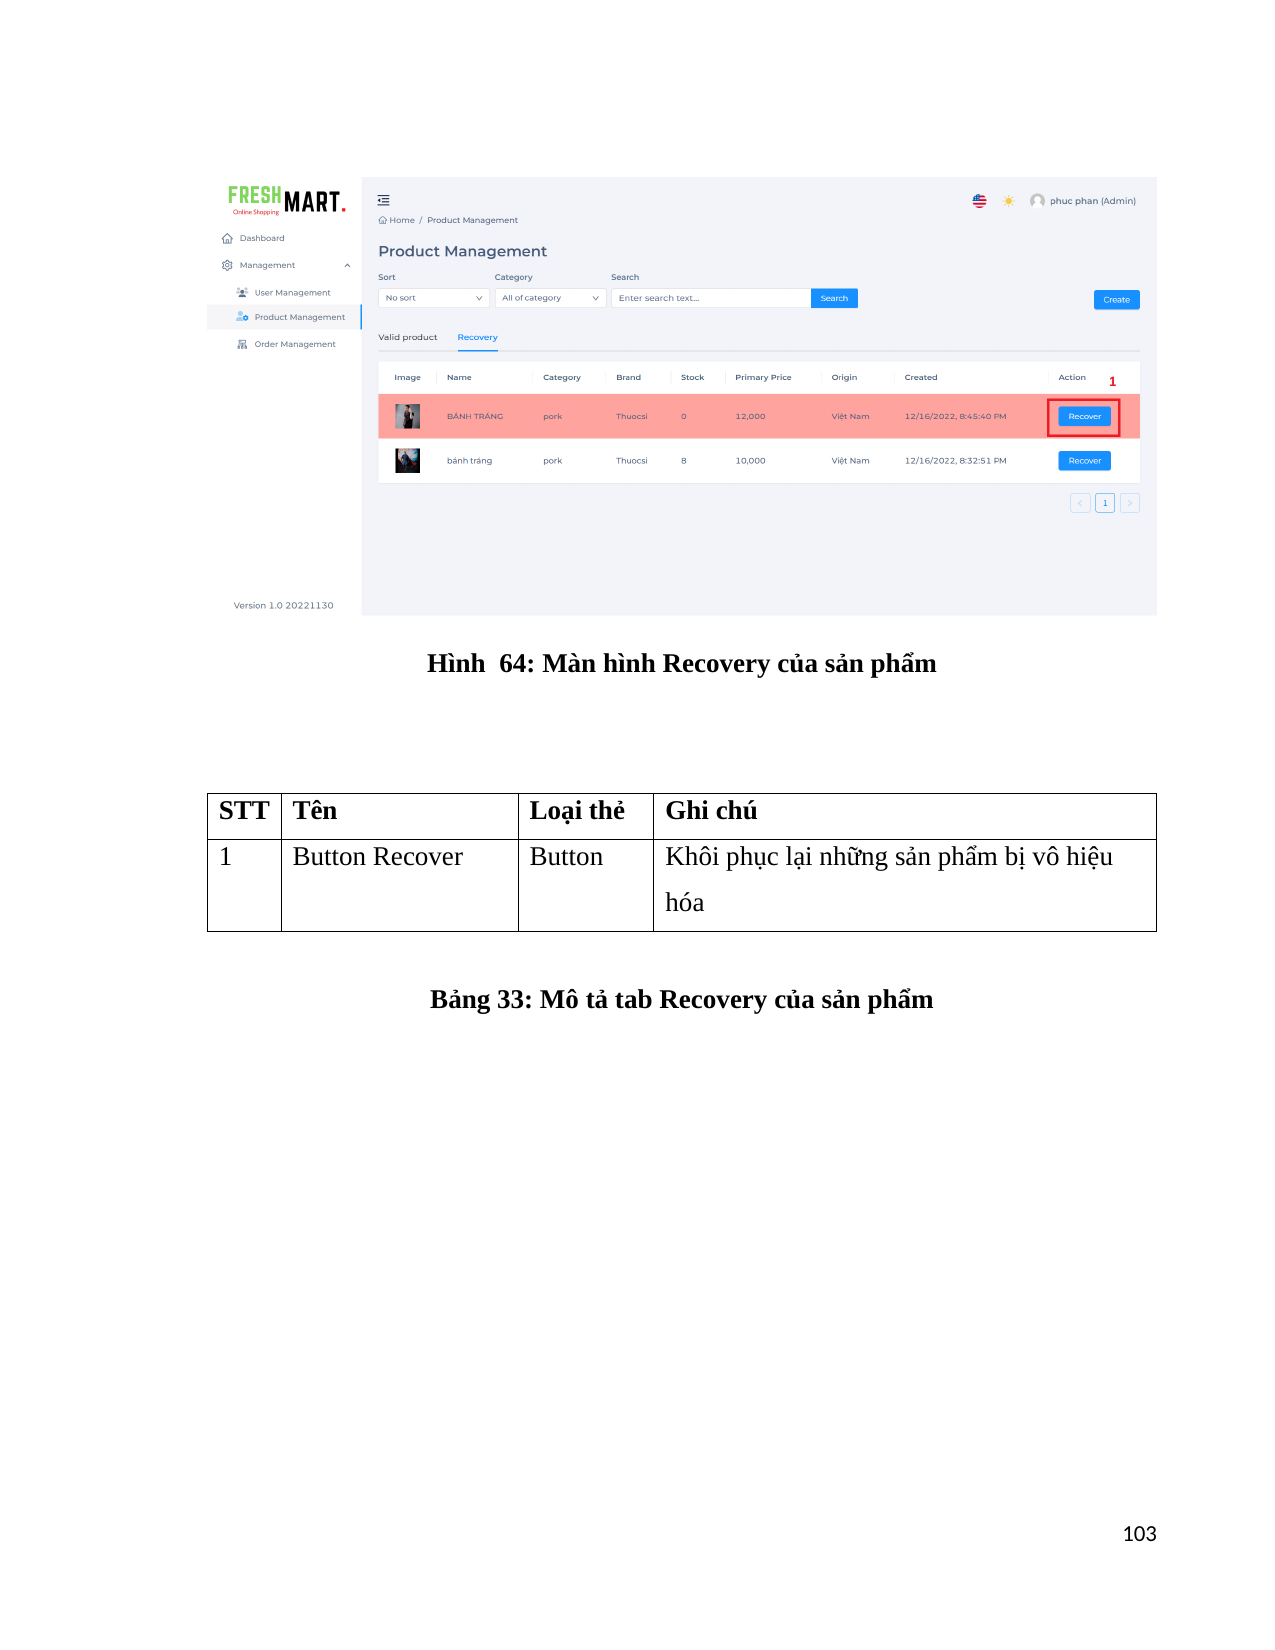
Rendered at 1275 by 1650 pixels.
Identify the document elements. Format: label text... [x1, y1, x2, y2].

table_cell Button Recover [282, 840, 518, 931]
table_header Tên [282, 794, 518, 838]
table_cell 1 [208, 840, 281, 931]
table_cell Khôi phục lại những sản phẩm bị vô hiệu hóa [654, 840, 1156, 931]
table_header Ghi chú [654, 794, 1156, 838]
text Bảng 33: Mô tả tab Recovery của sản phẩm [207, 983, 1157, 1015]
table_header STT [208, 794, 281, 838]
table_cell Button [519, 840, 653, 931]
table_header Loại thẻ [519, 794, 653, 838]
